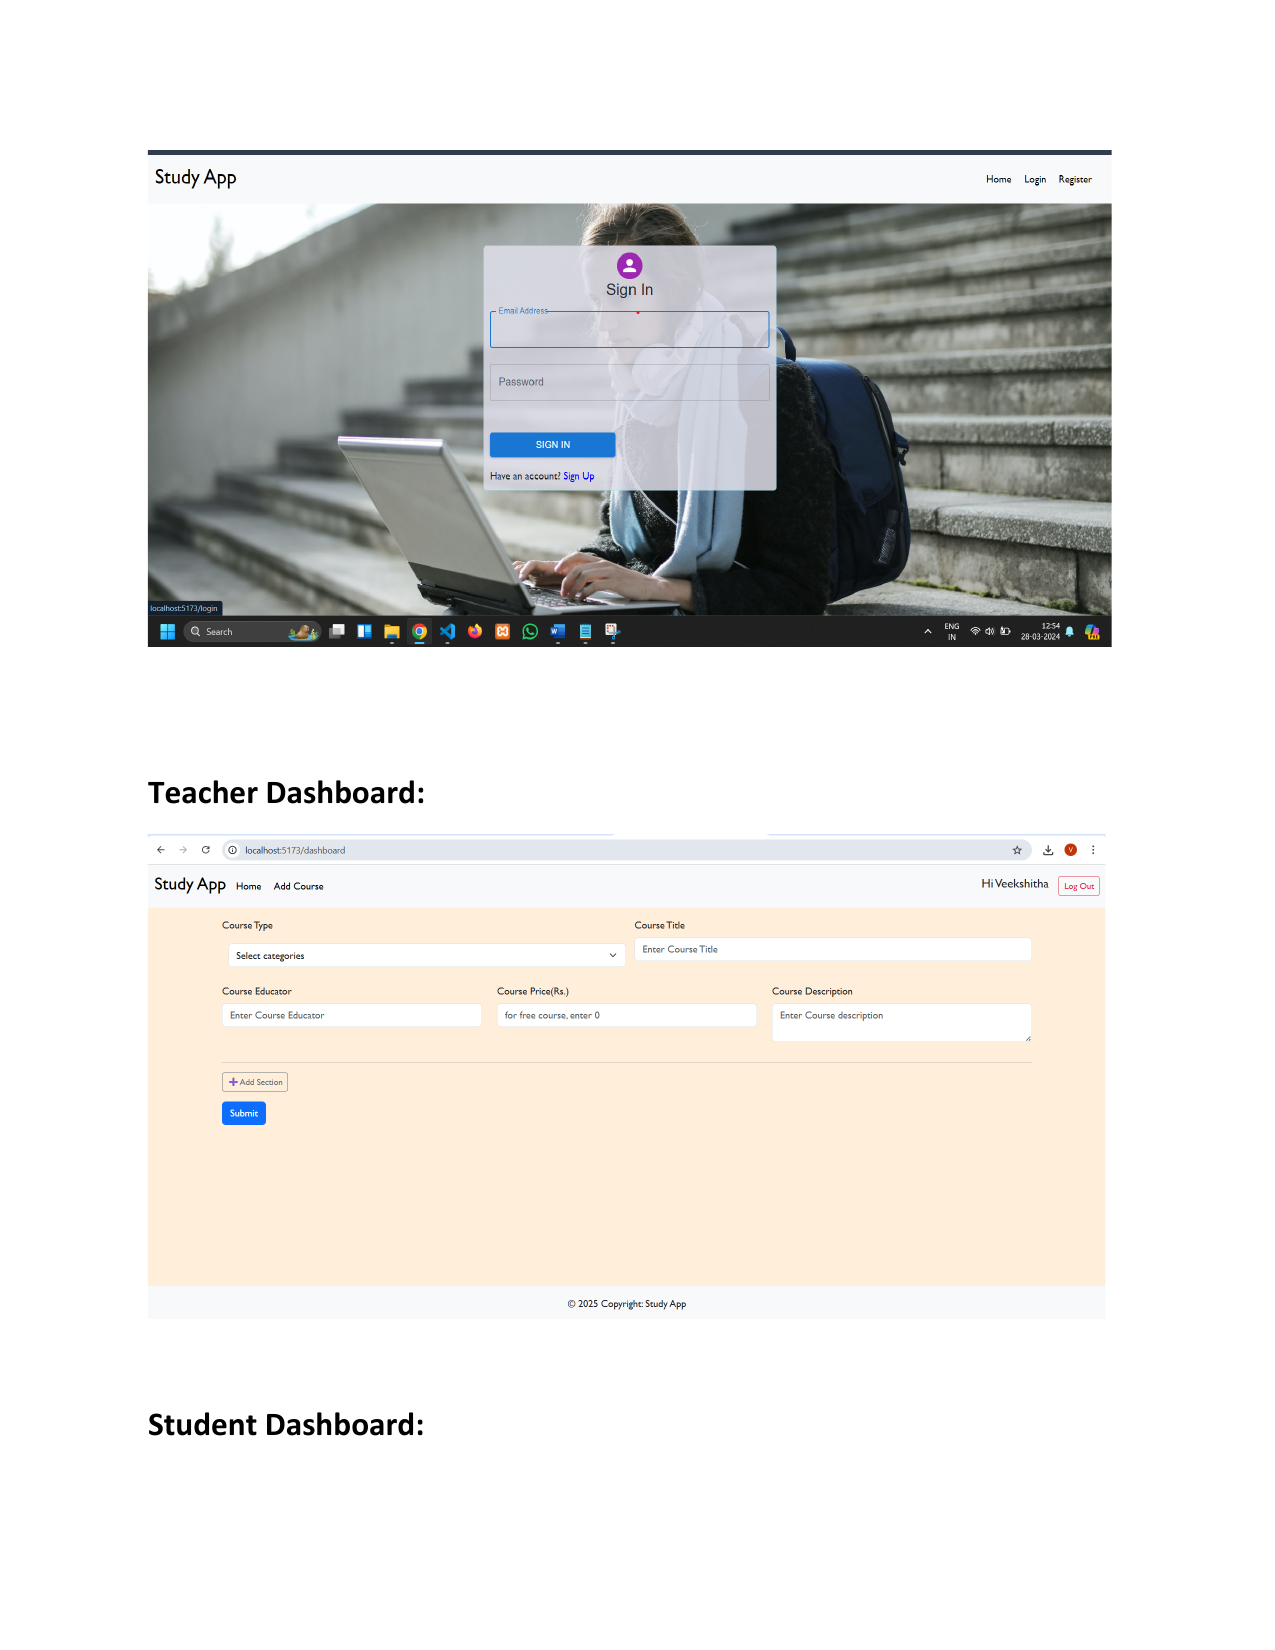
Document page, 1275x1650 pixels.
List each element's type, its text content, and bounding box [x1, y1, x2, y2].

picture [147, 834, 1106, 1319]
picture [147, 150, 1112, 647]
text Teacher Dashboard: [148, 771, 1127, 811]
text Student Dashboard: [148, 1403, 1127, 1444]
